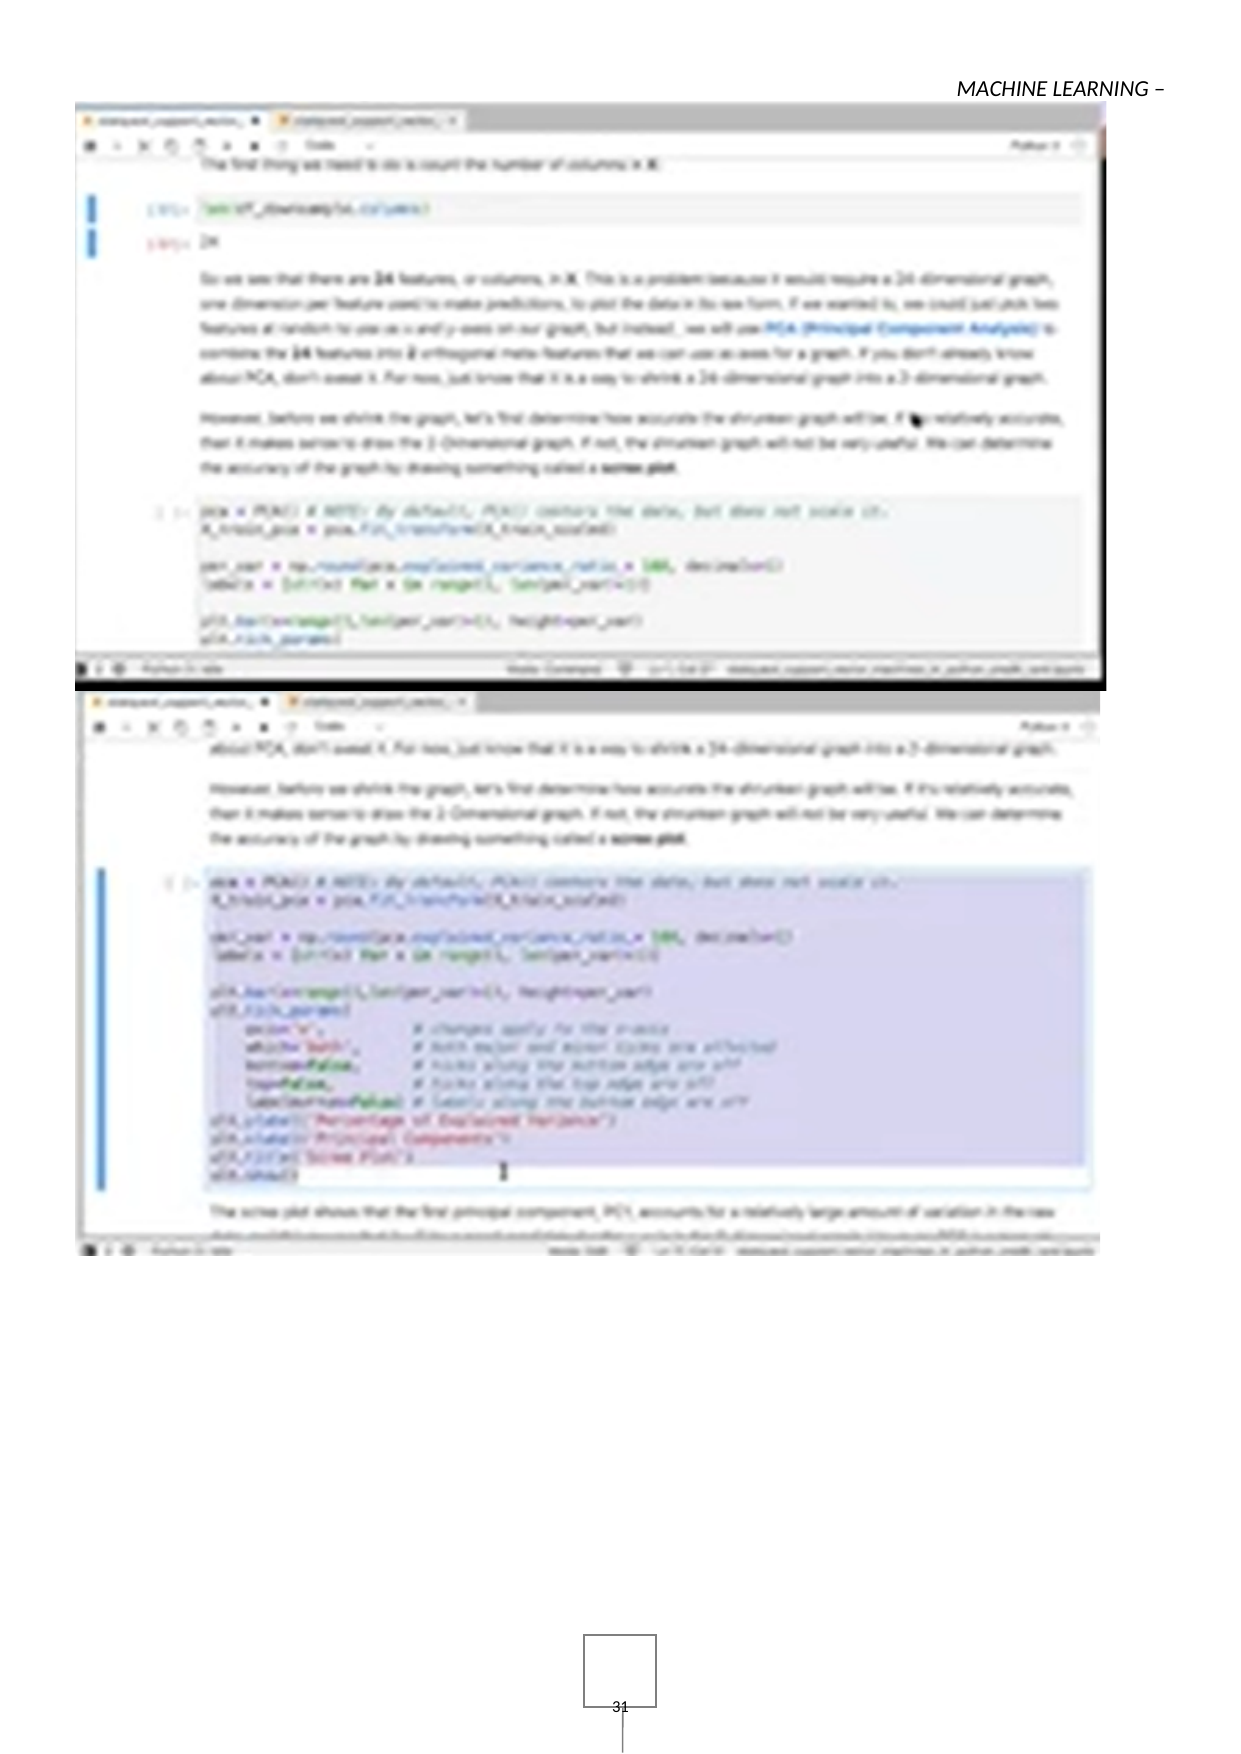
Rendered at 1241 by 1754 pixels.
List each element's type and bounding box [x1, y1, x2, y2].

picture [75, 101, 1107, 1256]
